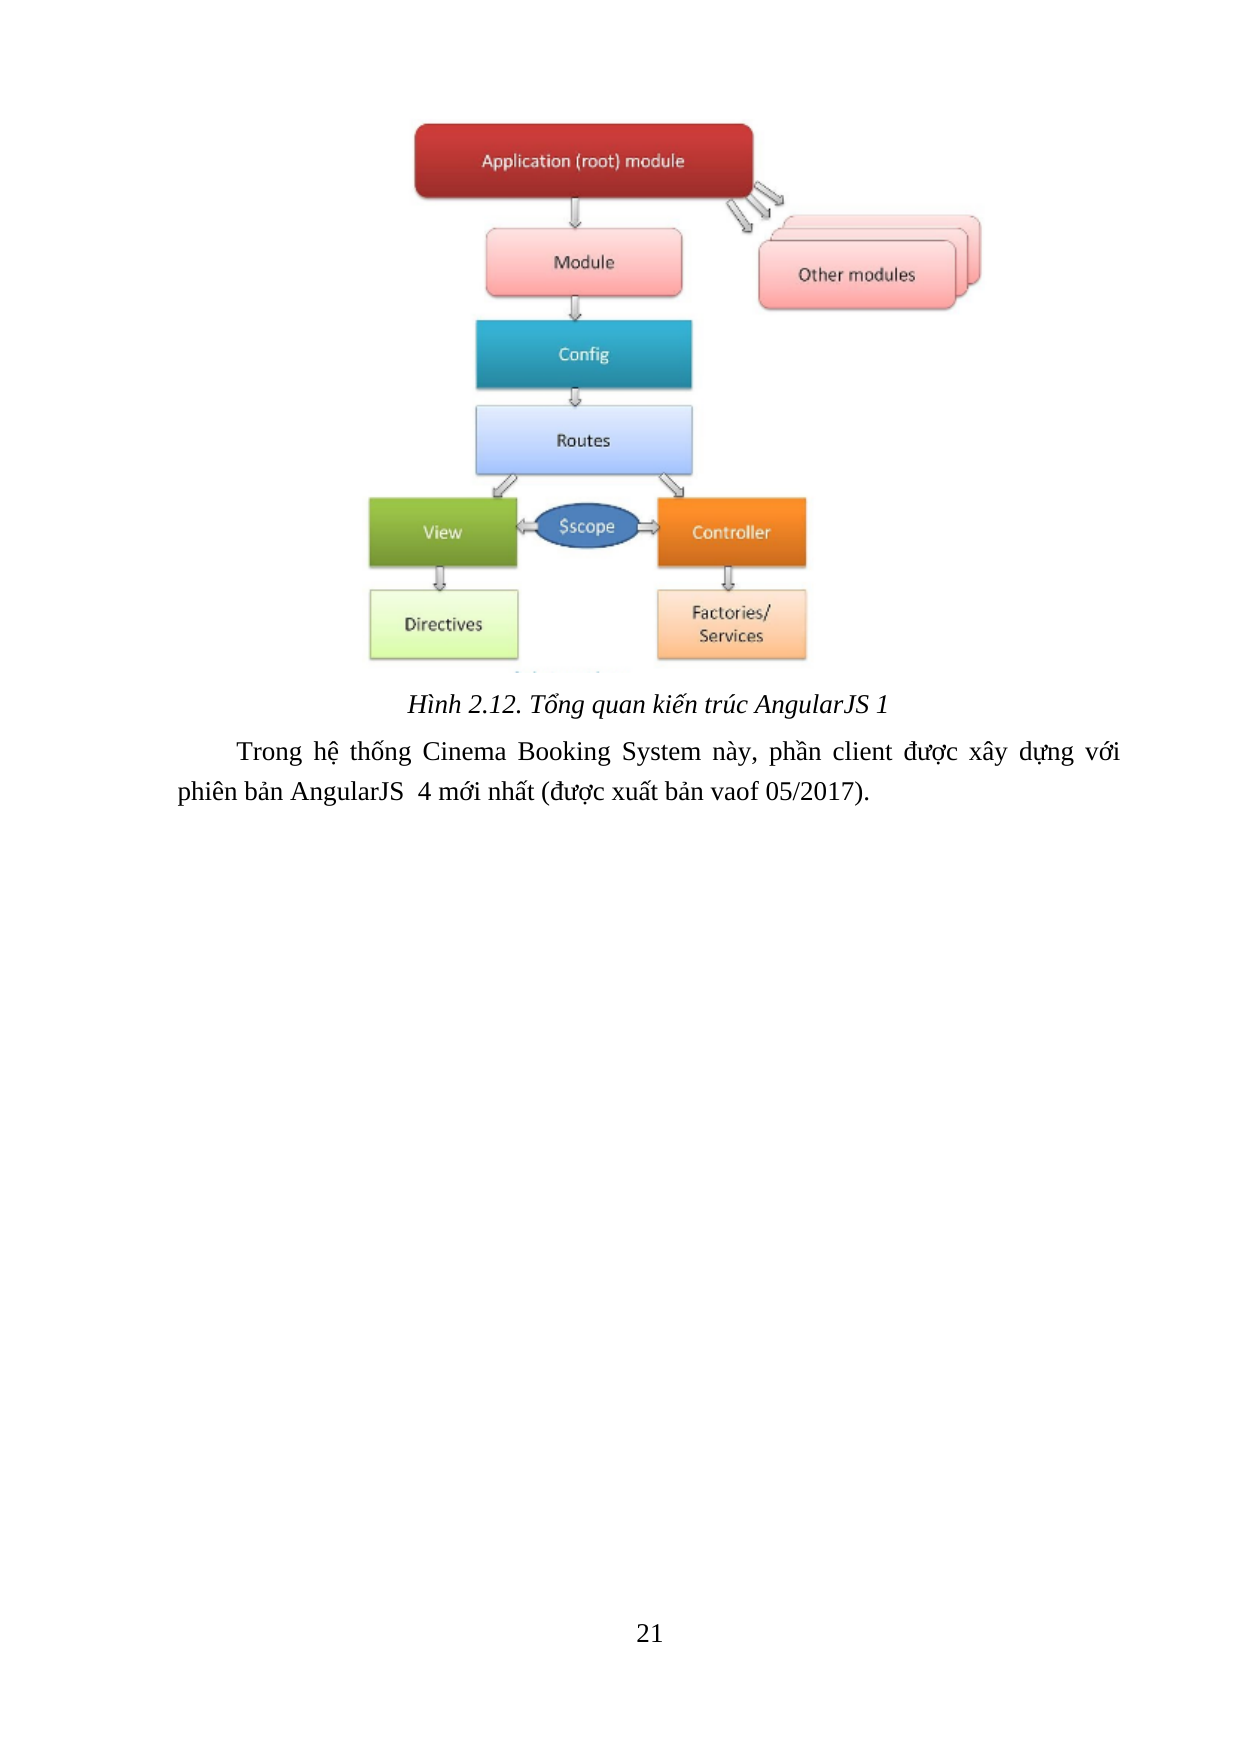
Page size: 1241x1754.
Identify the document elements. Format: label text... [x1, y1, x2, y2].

picture [312, 118, 1046, 673]
text Trong hệ thống Cinema Booking System này, phần client được xây dựng với phiên bản AngularJS 4 mới nhất (được xuất bản vaof 05/2017). [177, 735, 1122, 807]
